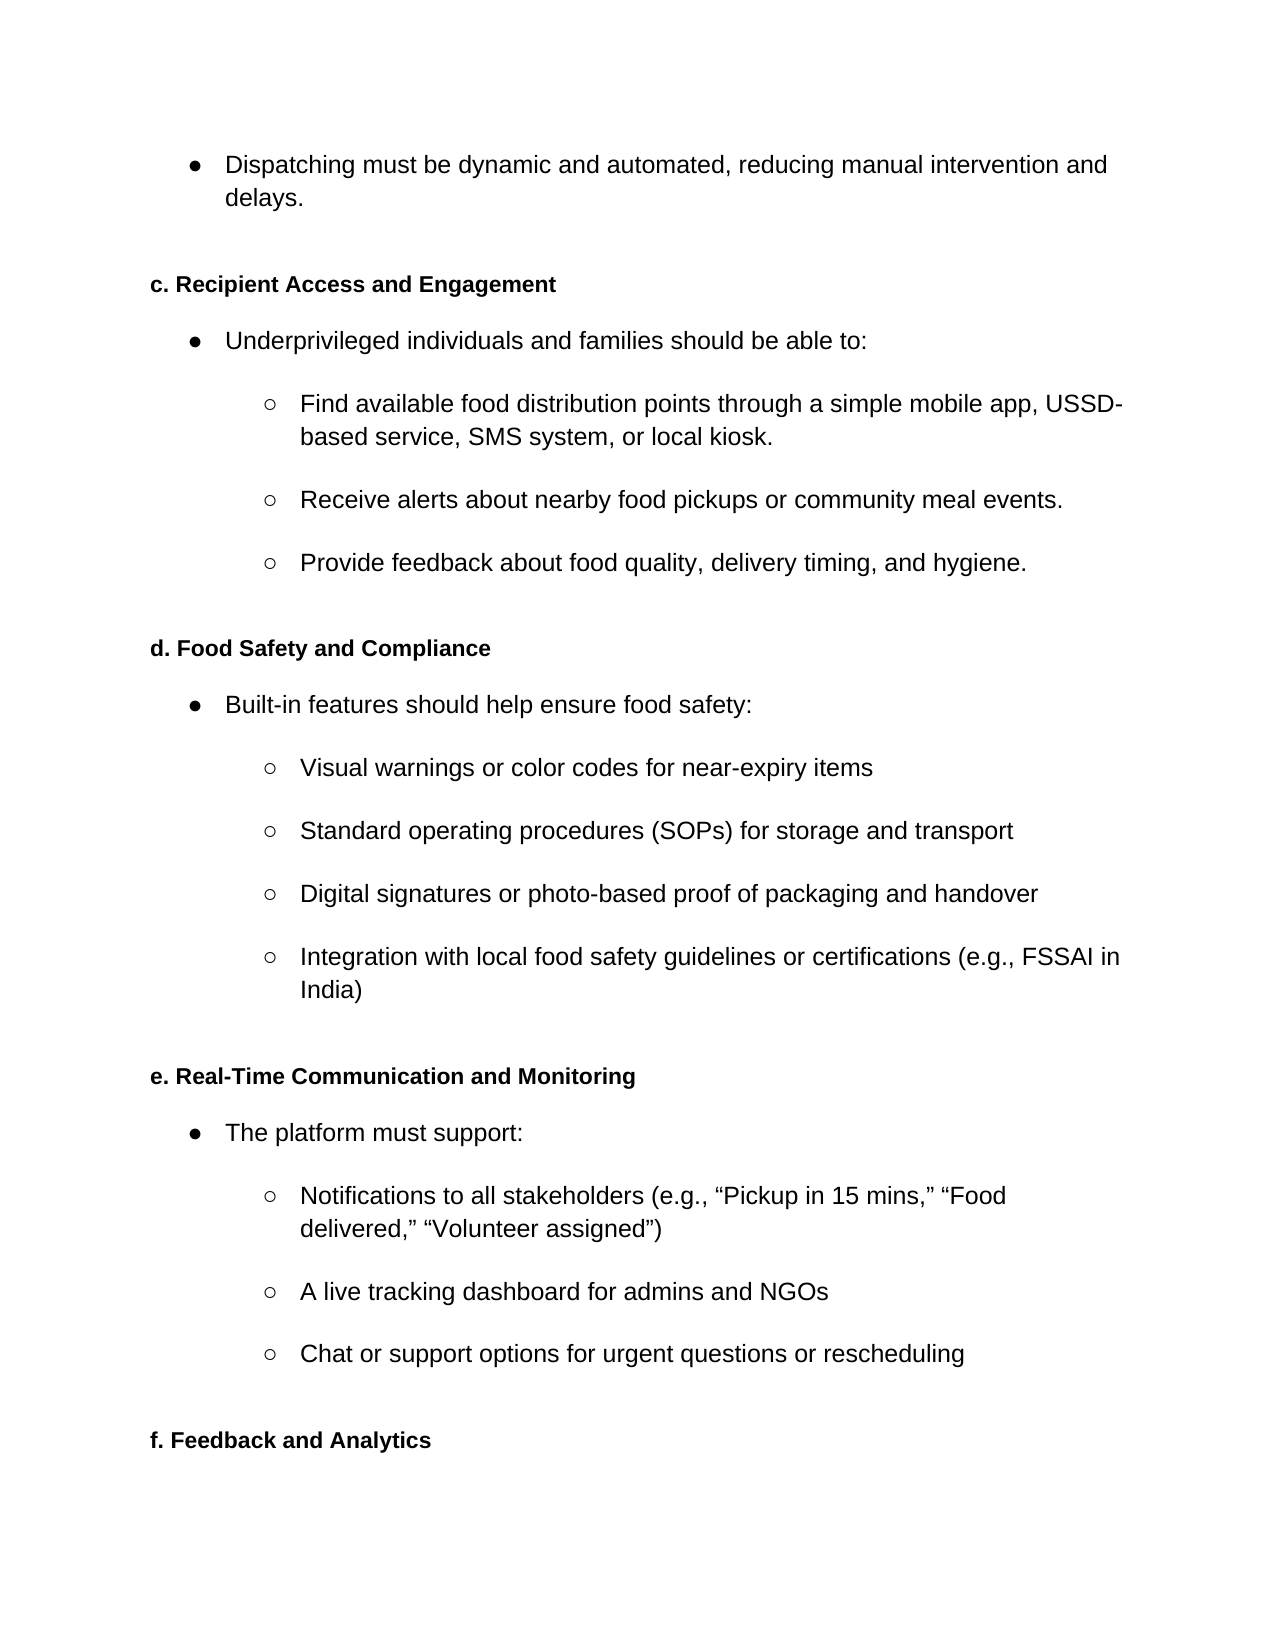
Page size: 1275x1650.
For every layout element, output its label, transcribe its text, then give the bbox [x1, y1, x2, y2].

list Digital signatures or photo-based proof of packaging and handover [262, 879, 1125, 938]
list The platform must support: [187, 1118, 1125, 1177]
list Receive alerts about nearby food pickups or community meal events. [262, 485, 1125, 544]
list Standard operating procedures (SOPs) for storage and transport [262, 816, 1125, 875]
list Provide feedback about food quality, delivery timing, and hygiene. [262, 547, 1125, 606]
list Find available food distribution points through a simple mobile app, USSD-based service, SMS system, or local kiosk. [262, 389, 1125, 481]
list Integration with local food safety guidelines or certifications (e.g., FSSAI in India) [262, 942, 1125, 1034]
list Notifications to all stakeholders (e.g., “Pickup in 15 mins,” “Food delivered,” “Volunteer assigned”) [262, 1181, 1125, 1273]
list Dispatching must be dynamic and automated, reducing manual intervention and delays. [187, 150, 1125, 242]
list Chat or support options for urgent questions or rescheduling [262, 1339, 1125, 1398]
list A live tracking dashboard for admins and NGOs [262, 1276, 1125, 1335]
subtitle d. Food Safety and Compliance [150, 635, 1125, 662]
subtitle c. Recipient Access and Engagement [150, 271, 1125, 297]
subtitle f. Feedback and Analytics [150, 1427, 1125, 1453]
list Visual warnings or color codes for near-expiry items [262, 753, 1125, 812]
subtitle e. Real-Time Communication and Monitoring [150, 1063, 1125, 1089]
list Built-in features should help ensure food safety: [187, 691, 1125, 749]
list Underprivileged individuals and families should be able to: [187, 326, 1125, 385]
